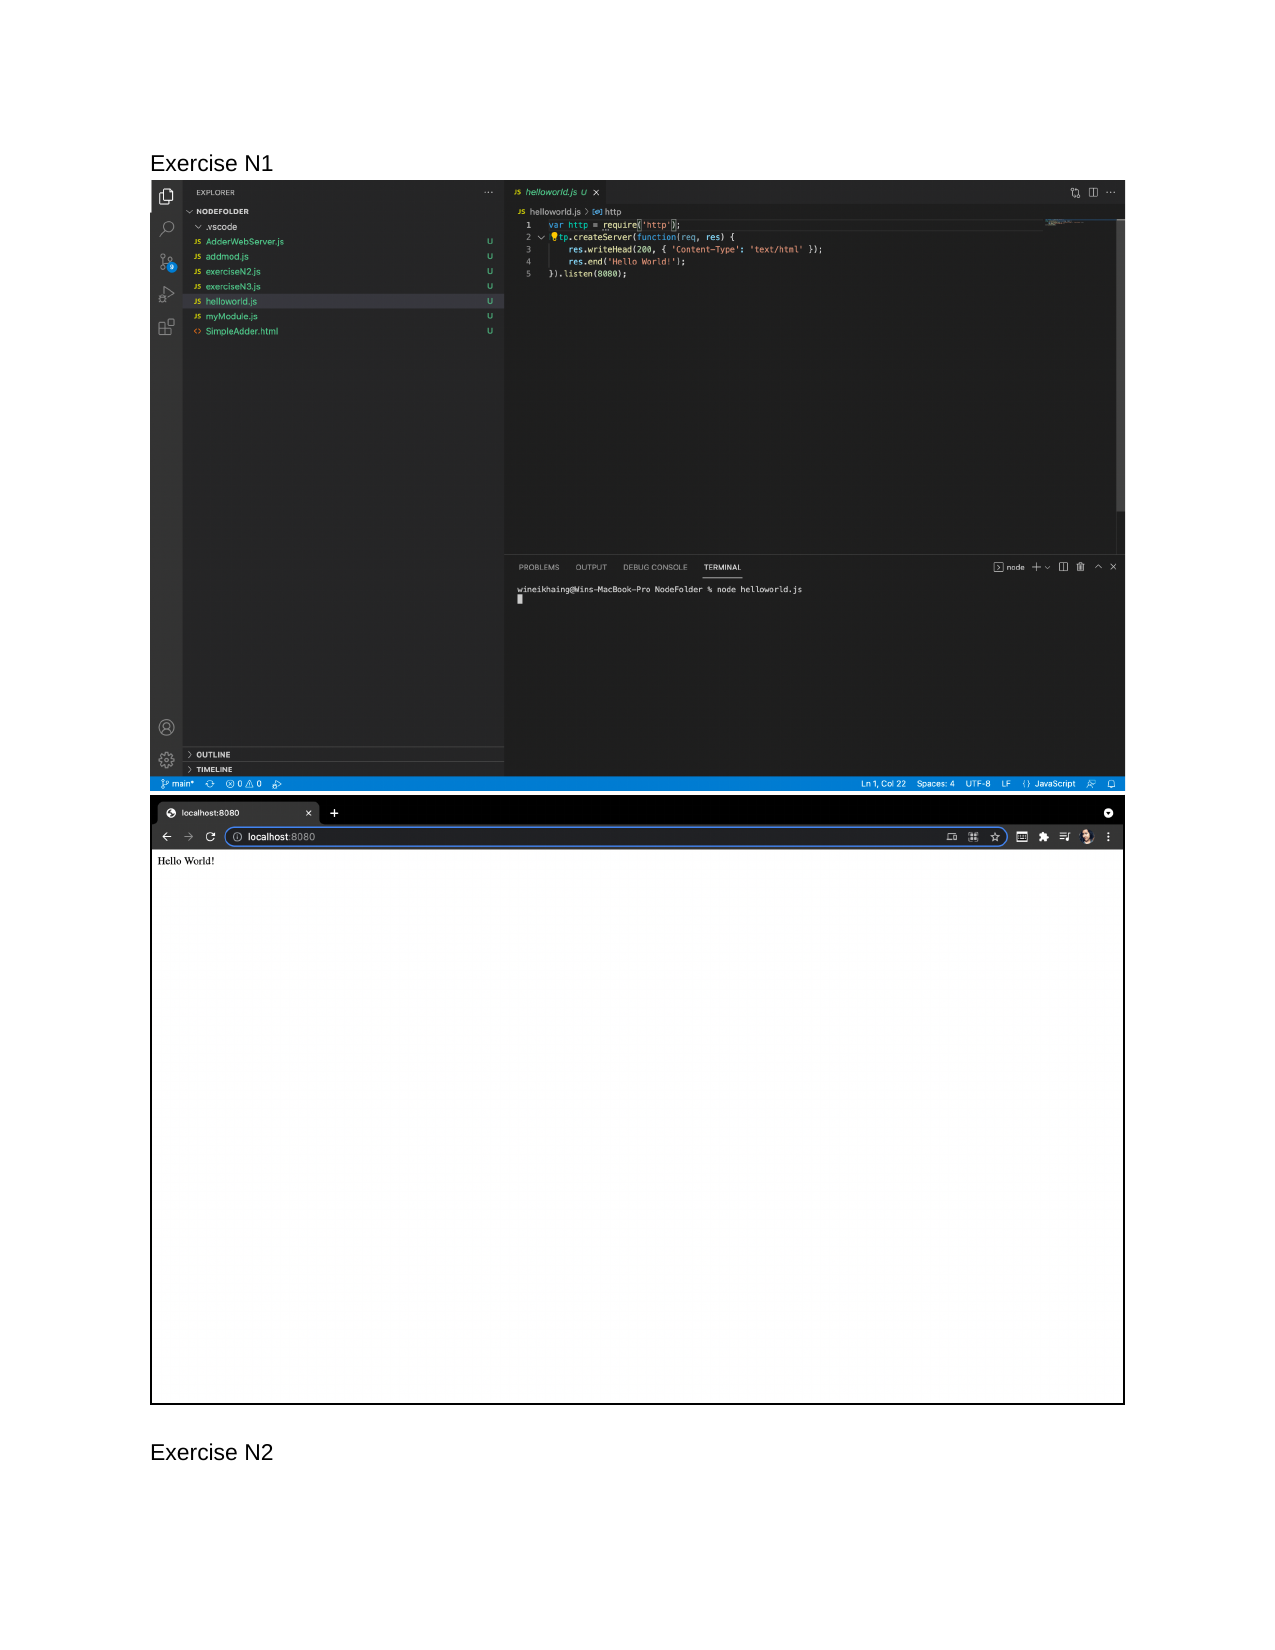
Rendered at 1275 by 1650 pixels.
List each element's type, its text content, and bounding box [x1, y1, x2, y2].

picture [152, 797, 1123, 1403]
text Exercise N1 [150, 150, 1125, 176]
text Exercise N2 [150, 1439, 1125, 1465]
picture [150, 180, 1125, 791]
